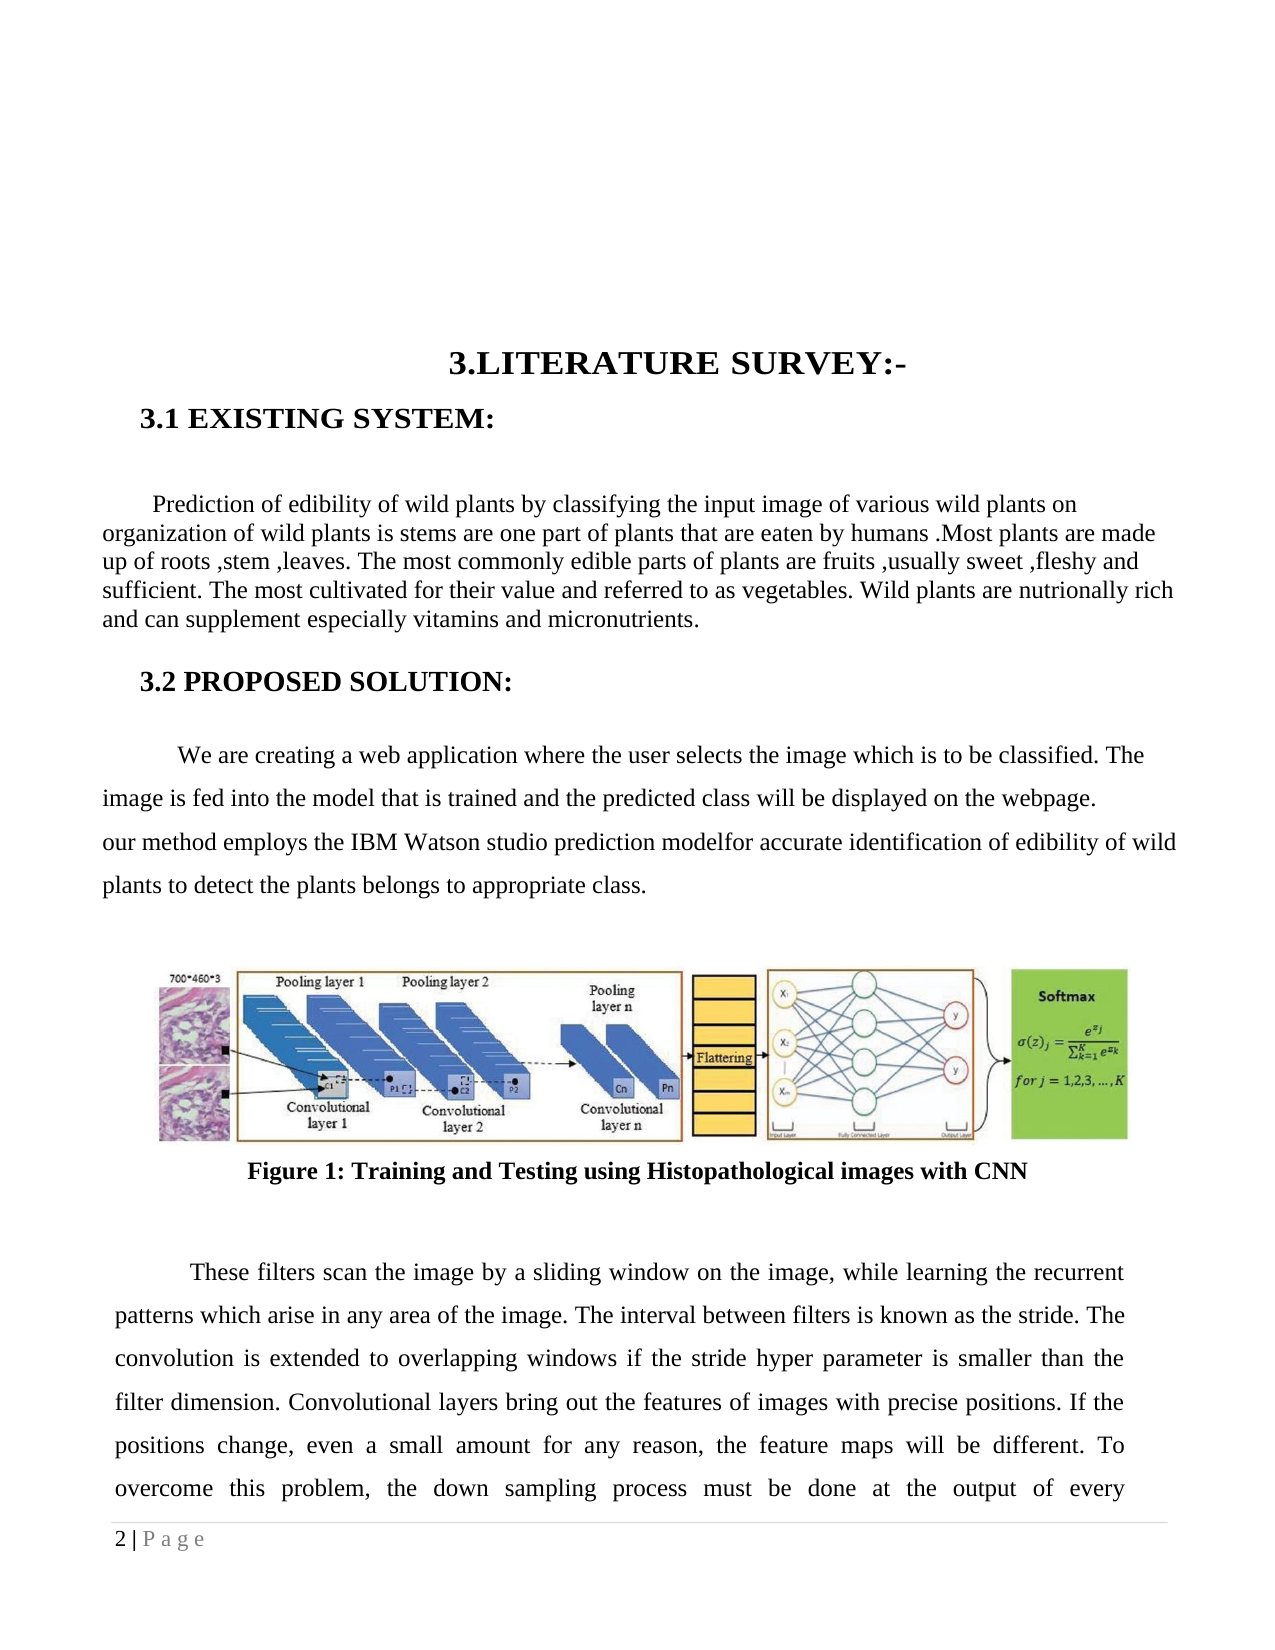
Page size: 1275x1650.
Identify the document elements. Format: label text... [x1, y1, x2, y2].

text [114, 1257, 1126, 1502]
subtitle 3.LITERATURE SURVEY:- [176, 343, 1179, 382]
text our method employs the IBM Watson studio prediction modelfor accurate identification of edibility of wild plants to detect the plants belongs to appropriate class. [102, 827, 1179, 898]
text Prediction of edibility of wild plants by classifying the input image of various wild plants on organization of wild plants is stems are one part of plants that are eaten by humans .Most plants are made up of roots ,stem ,leaves. The most commonly edible parts of plants are fruits ,usually sweet ,fleshy and sufficient. The most cultivated for their value and referred to as vegetables. Wild plants are nutrionally rich and can supplement especially vitamins and micronutrients. [102, 489, 1179, 633]
subtitle 3.1 EXISTING SYSTEM: [102, 402, 1179, 435]
subtitle 3.2 PROPOSED SOLUTION: [102, 664, 1179, 697]
picture [153, 965, 1132, 1146]
text We are creating a web application where the user selects the image which is to be classified. The image is fed into the model that is trained and the predicted class will be displayed on the webpage. [102, 740, 1179, 812]
